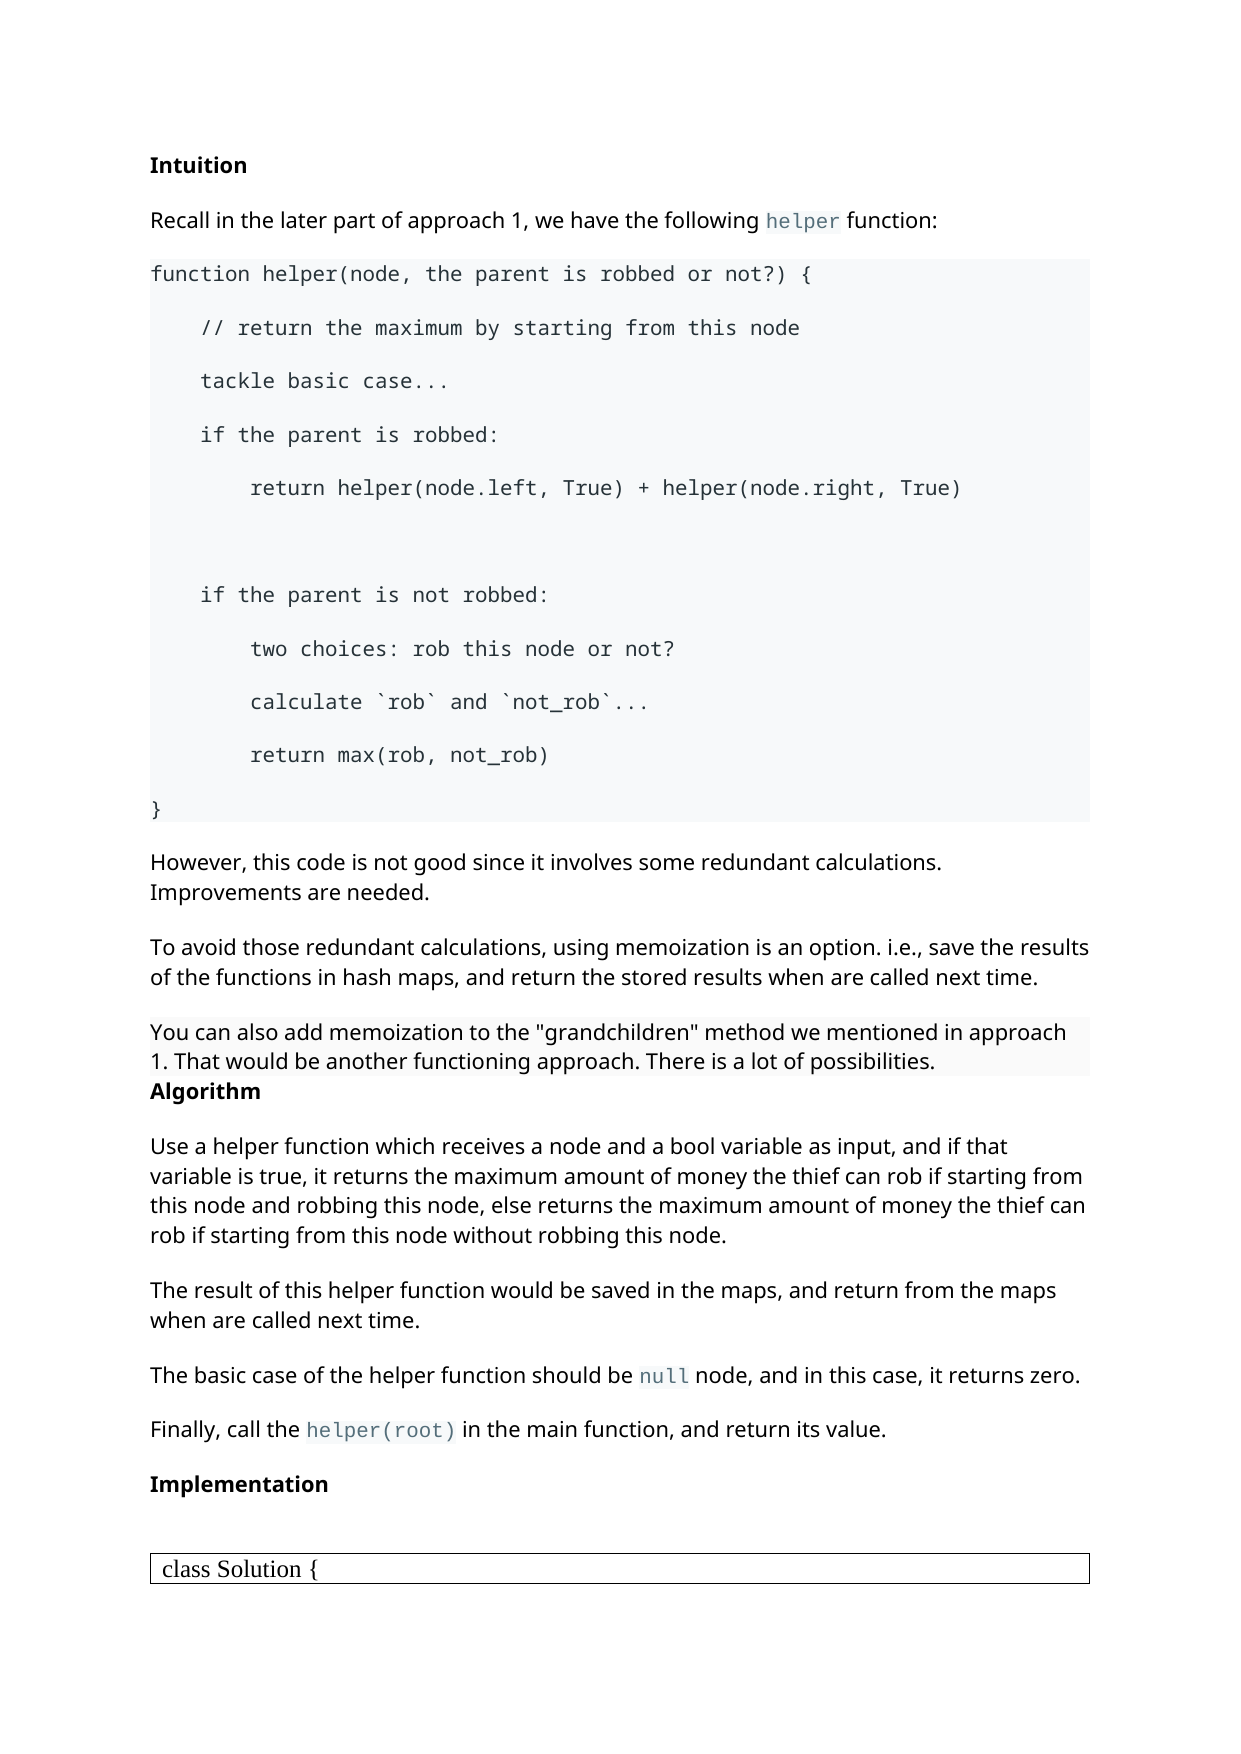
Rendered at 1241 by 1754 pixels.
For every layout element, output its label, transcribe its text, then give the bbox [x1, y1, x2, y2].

text } [150, 794, 1090, 822]
text However, this code is not good since it involves some redundant calculations. Improvements are needed. [150, 847, 1090, 907]
text Implementation [150, 1469, 1090, 1499]
text The result of this helper function would be saved in the maps, and return from the maps when are called next time. [150, 1275, 1090, 1335]
text The basic case of the helper function should be null node, and in this case, it returns zero. [150, 1360, 1090, 1389]
text calculate `rob` and `not_rob`... [150, 687, 1090, 716]
text You can also add memoization to the "grandchildren" method we mentioned in approach 1. That would be another functioning approach. There is a lot of possibilities. [150, 1017, 1090, 1076]
text two choices: rob this node or not? [150, 634, 1090, 662]
text Intuition [150, 150, 1090, 180]
text To avoid those redundant calculations, using memoization is an option. i.e., save the results of the functions in hash maps, and return the stored results when are called next time. [150, 932, 1090, 992]
text return helper(node.left, True) + helper(node.right, True) [150, 473, 1090, 502]
text return max(rob, not_rob) [150, 741, 1090, 769]
text Use a helper function which receives a node and a bool variable as input, and if that variable is true, it returns the maximum amount of money the thief can rob if starting from this node and robbing this node, else returns the maximum amount of money the thief can rob if starting from this node without robbing this node. [150, 1131, 1090, 1250]
text Finally, call the helper(root) in the main function, and return its value. [150, 1414, 1090, 1444]
text if the parent is not robbed: [150, 580, 1090, 609]
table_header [151, 1554, 1089, 1583]
text Algorithm [150, 1076, 1090, 1106]
text // return the maximum by starting from this node [150, 313, 1090, 341]
text Recall in the later part of approach 1, we have the following helper function: [150, 205, 1090, 234]
text function helper(node, the parent is robbed or not?) { [150, 259, 1090, 288]
text tackle basic case... [150, 366, 1090, 395]
text if the parent is robbed: [150, 420, 1090, 448]
